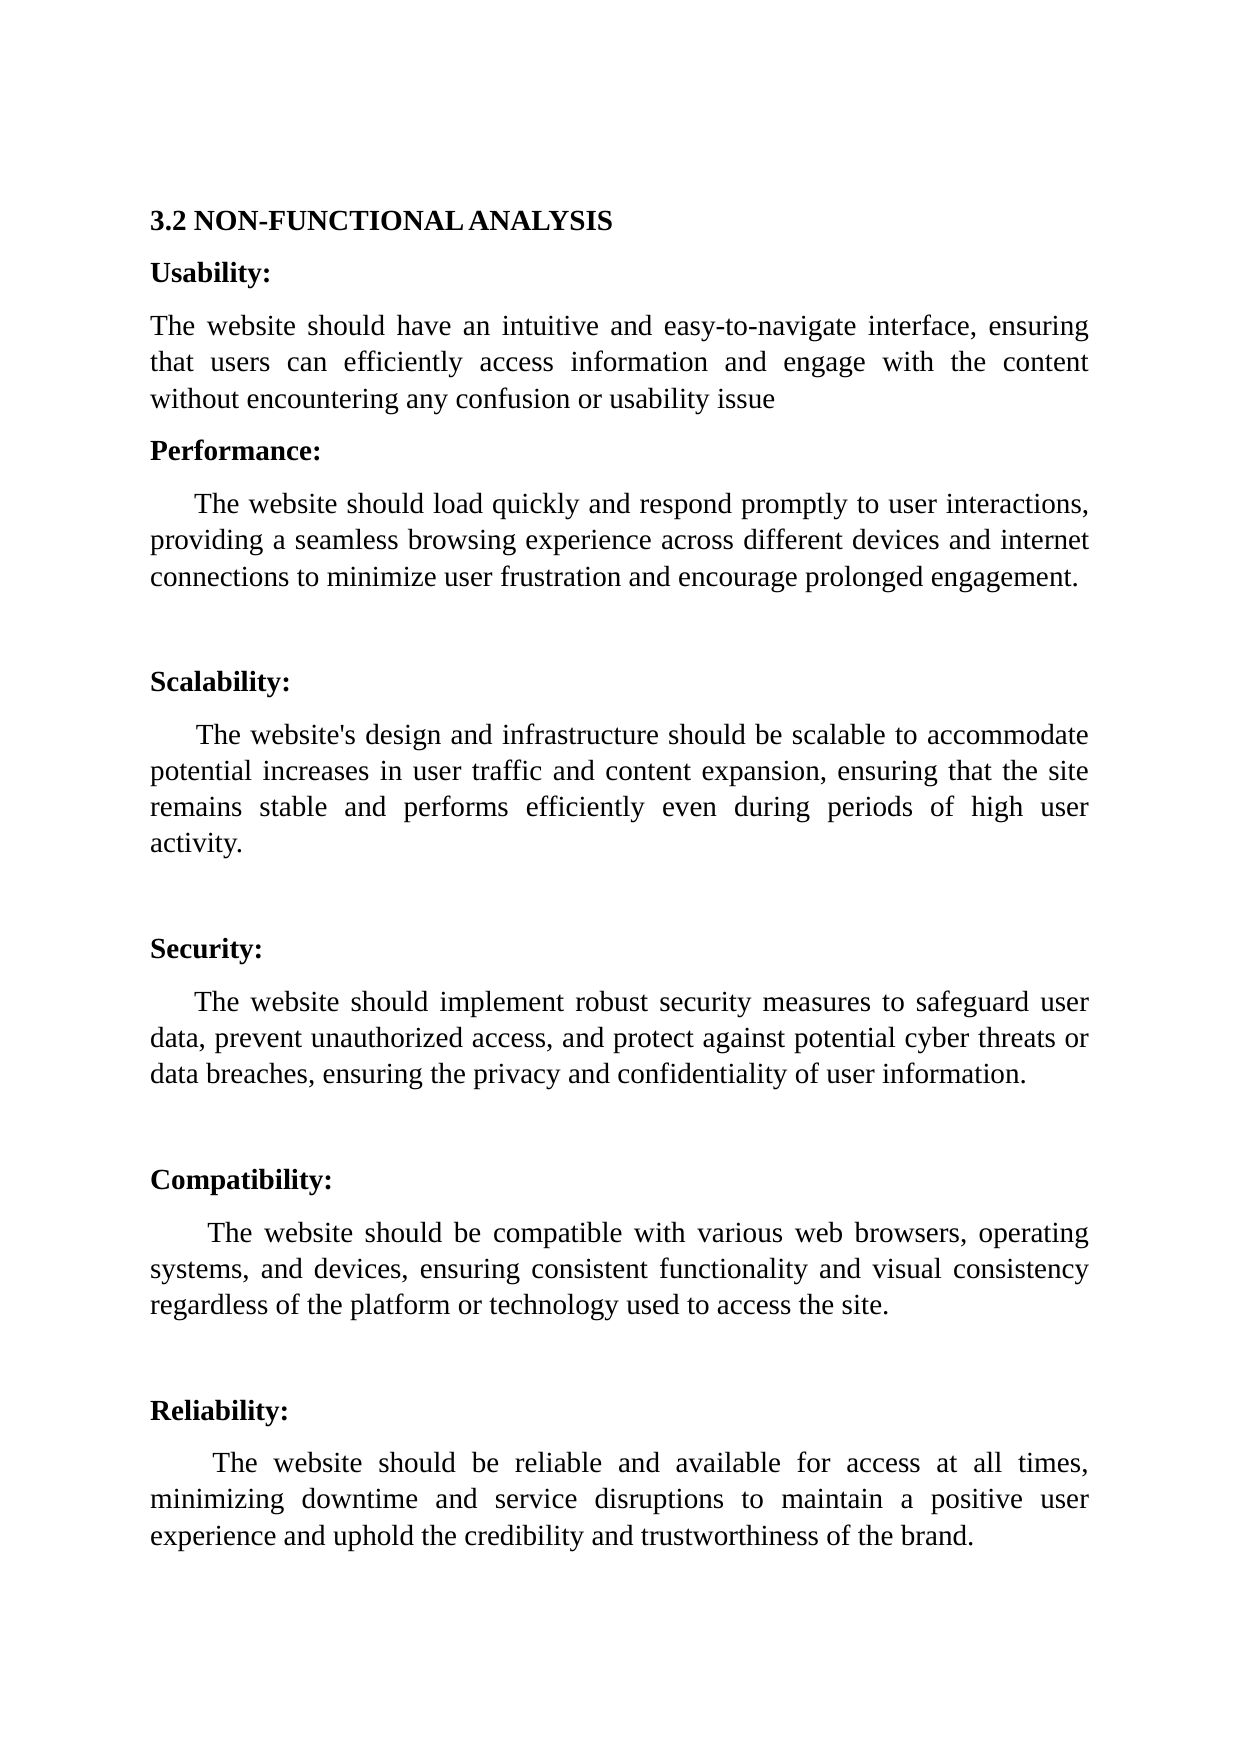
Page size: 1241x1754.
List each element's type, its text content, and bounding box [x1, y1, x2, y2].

text The website should be reliable and available for access at all times, minimizing downtime and service disruptions to maintain a positive user experience and uphold the credibility and trustworthiness of the brand. [150, 1445, 1090, 1551]
text The website should load quickly and respond promptly to user interactions, providing a seamless browsing experience across different devices and internet connections to minimize user frustration and encourage prolonged engagement. [150, 486, 1090, 592]
text Security: [150, 931, 1090, 965]
text The website should have an intuitive and easy-to-navigate interface, ensuring that users can efficiently access information and engage with the content without encountering any confusion or usability issue [150, 308, 1090, 414]
text Compatibility: [150, 1162, 1090, 1195]
text The website should implement robust security measures to safeguard user data, prevent unauthorized access, and protect against potential cyber threats or data breaches, ensuring the privacy and confidentiality of user information. [150, 984, 1090, 1090]
text Performance: [150, 433, 1090, 467]
text Usability: [150, 256, 1090, 289]
text Scalability: [150, 664, 1090, 698]
text Reliability: [150, 1393, 1090, 1426]
text The website should be compatible with various web browsers, operating systems, and devices, ensuring consistent functionality and visual consistency regardless of the platform or technology used to access the site. [150, 1215, 1090, 1321]
text The website's design and infrastructure should be scalable to accommodate potential increases in user traffic and content expansion, ensuring that the site remains stable and performs efficiently even during periods of high user activity. [150, 717, 1090, 859]
text 3.2 NON-FUNCTIONAL ANALYSIS [150, 203, 1090, 236]
